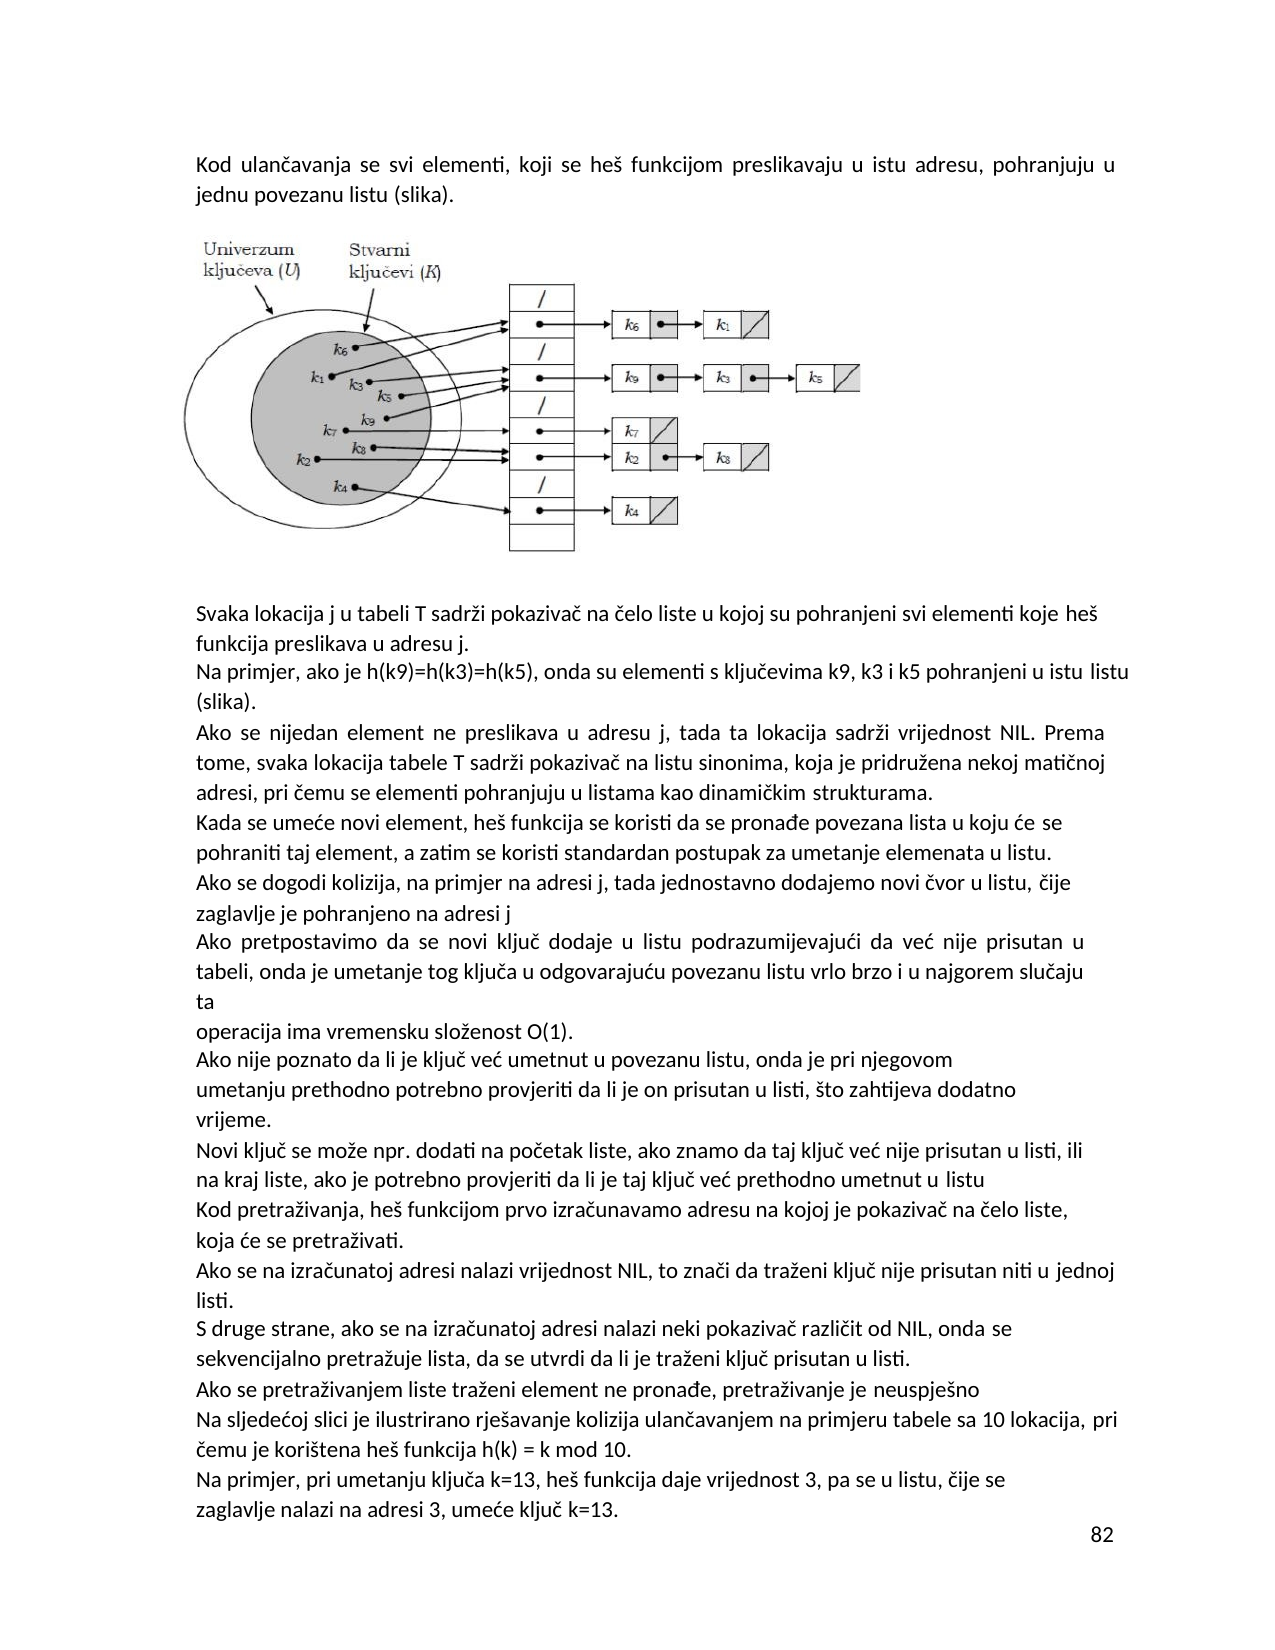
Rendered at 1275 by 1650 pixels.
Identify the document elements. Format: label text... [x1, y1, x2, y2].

text listi. [196, 1286, 1137, 1314]
text Ako se dogodi kolizija, na primjer na adresi j, tada jednostavno dodajemo novi čvor u listu, čije [196, 868, 1137, 896]
text Ako nije poznato da li je ključ već umetnut u povezanu listu, onda je pri njegovom umetanju prethodno potrebno provjeriti da li je on prisutan u listi, što zahtijeva dodatno vrijeme. [196, 1045, 1041, 1134]
text (slika). [196, 687, 1137, 715]
text Ako se nijedan element ne preslikava u adresu j, tada ta lokacija sadrži vrijednost NIL. Prema tome, svaka lokacija tabele T sadrži pokazivač na listu sinonima, koja je pridružena nekoj matičnoj adresi, pri čemu se elementi pohranjuju u listama kao dinamičkim strukturama. [196, 718, 1107, 806]
text Kod ulančavanja se svi elementi, koji se heš funkcijom preslikavaju u istu adresu, pohranjuju u jednu povezanu listu (slika). [196, 150, 1118, 208]
text Kada se umeće novi element, heš funkcija se koristi da se pronađe povezana lista u koju će se [196, 808, 1137, 836]
text Svaka lokacija j u tabeli T sadrži pokazivač na čelo liste u kojoj su pohranjeni svi elementi koje heš [196, 599, 1137, 627]
text Kod pretraživanja, heš funkcijom prvo izračunavamo adresu na kojoj je pokazivač na čelo liste, koja će se pretraživati. [196, 1196, 1106, 1254]
text pohraniti taj element, a zatim se koristi standardan postupak za umetanje elemenata u listu. [196, 838, 1137, 866]
text Ako pretpostavimo da se novi ključ dodaje u listu podrazumijevajući da već nije prisutan u tabeli, onda je umetanje tog ključa u odgovarajuću povezanu listu vrlo brzo i u najgorem slučaju ta [196, 927, 1086, 1015]
text zaglavlje je pohranjeno na adresi j [196, 899, 1137, 927]
text Ako se pretraživanjem liste traženi element ne pronađe, pretraživanje je neuspješno [196, 1375, 1137, 1403]
text operacija ima vremensku složenost O(1). [196, 1017, 1137, 1045]
text Novi ključ se može npr. dodati na početak liste, ako znamo da taj ključ već nije prisutan u listi, ili na kraj liste, ako je potrebno provjeriti da li je taj ključ već prethodno umetnut u listu [196, 1136, 1106, 1193]
text sekvencijalno pretražuje lista, da se utvrdi da li je traženi ključ prisutan u listi. [196, 1344, 1137, 1373]
text S druge strane, ako se na izračunatoj adresi nalazi neki pokazivač različit od NIL, onda se [196, 1314, 1137, 1342]
picture [181, 235, 861, 553]
text Na primjer, pri umetanju ključa k=13, heš funkcija daje vrijednost 3, pa se u listu, čije se zaglavlje nalazi na adresi 3, umeće ključ k=13. [196, 1465, 1084, 1524]
text Na sljedećoj slici je ilustrirano rješavanje kolizija ulančavanjem na primjeru tabele sa 10 lokacija, pri [196, 1405, 1137, 1433]
text Ako se na izračunatoj adresi nalazi vrijednost NIL, to znači da traženi ključ nije prisutan niti u jednoj [196, 1256, 1137, 1284]
text čemu je korištena heš funkcija h(k) = k mod 10. [196, 1435, 1137, 1463]
text funkcija preslikava u adresu j. [196, 629, 1137, 657]
text Na primjer, ako je h(k9)=h(k3)=h(k5), onda su elementi s ključevima k9, k3 i k5 pohranjeni u istu listu [196, 657, 1137, 685]
